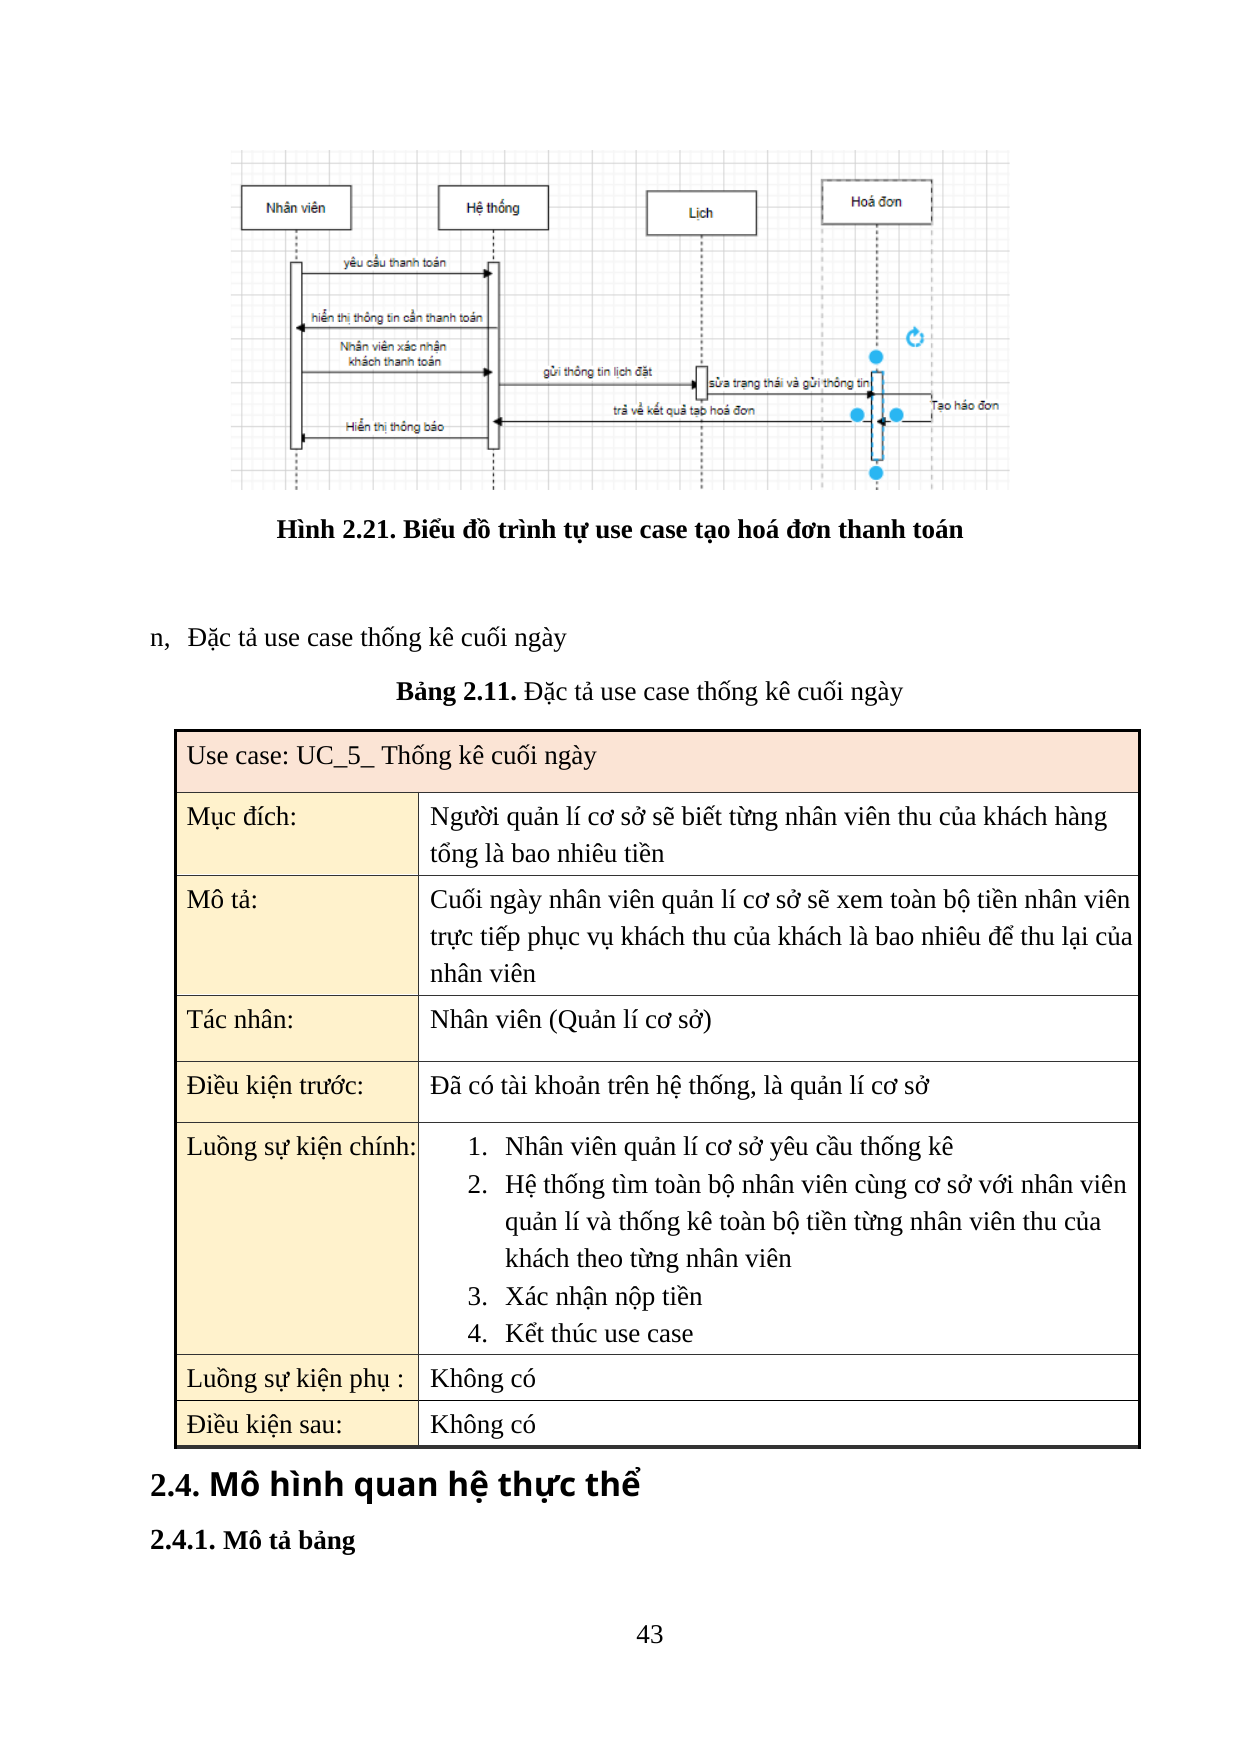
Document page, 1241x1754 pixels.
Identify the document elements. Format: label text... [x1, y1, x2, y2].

table_cell Đã có tài khoản trên hệ thống, là quản lí cơ sở [419, 1062, 1138, 1122]
table_cell Tác nhân: [177, 996, 418, 1061]
table_cell Luồng sự kiện phụ : [177, 1355, 418, 1400]
text Bảng 2.11. Đặc tả use case thống kê cuối ngày [150, 675, 1090, 706]
list Đặc tả use case thống kê cuối ngày [150, 621, 1090, 652]
table_header Use case: UC_5_ Thống kê cuối ngày [177, 732, 1138, 792]
subtitle Mô hình quan hệ thực thể [150, 1461, 1090, 1506]
table_cell Cuối ngày nhân viên quản lí cơ sở sẽ xem toàn bộ tiền nhân viên trực tiếp phục vụ khách thu của khách là bao nhiêu để thu lại của nhân viên [419, 876, 1138, 994]
table_cell Không có [419, 1355, 1138, 1400]
table_cell Mục đích: [177, 793, 418, 874]
table_cell Nhân viên quản lí cơ sở yêu cầu thống kê Hệ thống tìm toàn bộ nhân viên cùng cơ sở với nhân viên quản lí và thống kê toàn bộ tiền từng nhân viên thu của khách theo từng nhân viên Xác nhận nộp tiền Kểt thúc use case [419, 1123, 1138, 1354]
table_cell Nhân viên (Quản lí cơ sở) [419, 996, 1138, 1061]
picture [230, 150, 1010, 490]
table_cell Người quản lí cơ sở sẽ biết từng nhân viên thu của khách hàng tổng là bao nhiêu tiền [419, 793, 1138, 874]
table_cell Luồng sự kiện chính: [177, 1123, 418, 1354]
table_cell Mô tả: [177, 876, 418, 994]
list Mô tả bảng [150, 1522, 1090, 1556]
table_cell Điều kiện trước: [177, 1062, 418, 1122]
table_cell Điều kiện sau: [177, 1401, 418, 1445]
table_cell Không có [419, 1401, 1138, 1445]
